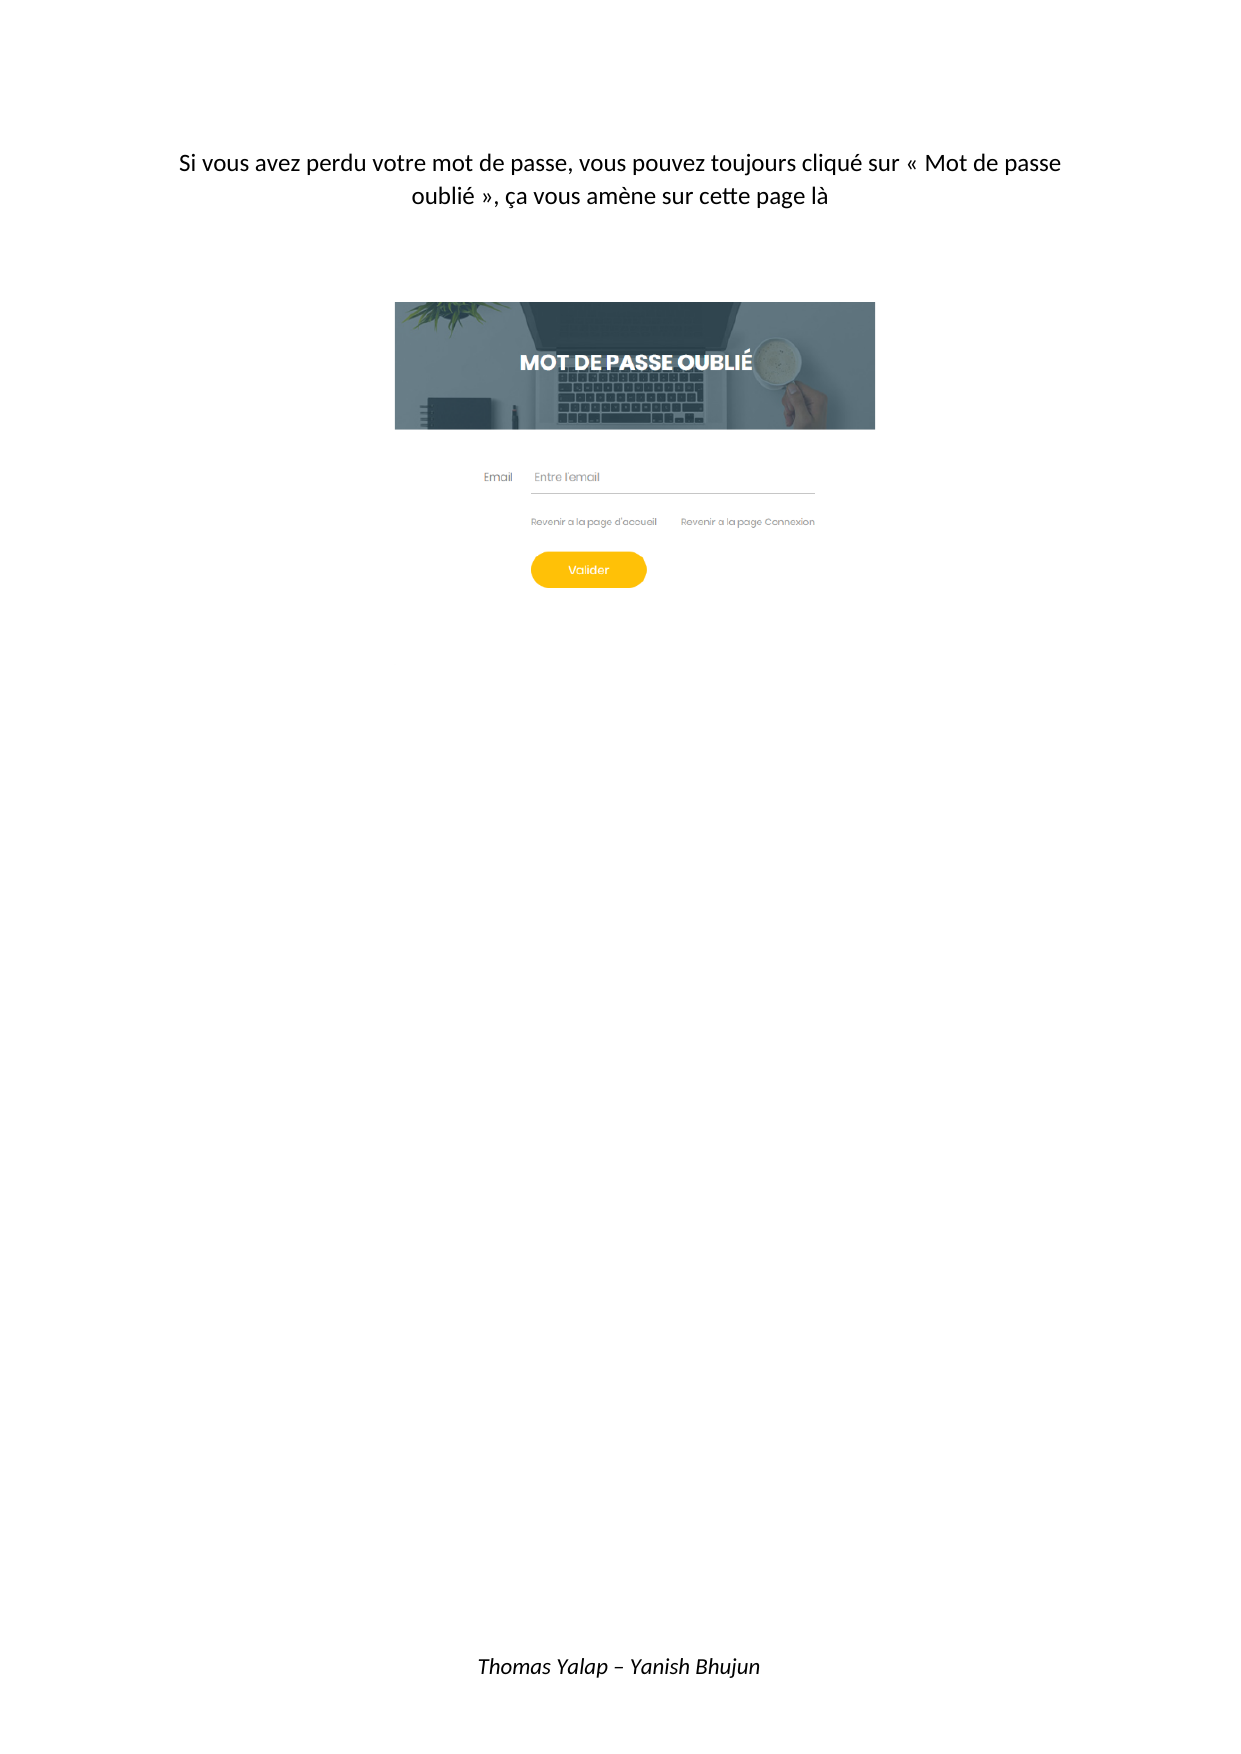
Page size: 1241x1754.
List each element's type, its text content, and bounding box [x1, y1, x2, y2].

picture [394, 302, 876, 665]
text Si vous avez perdu votre mot de passe, vous pouvez toujours cliqué sur « Mot de passe oublié », ça vous amène sur cette page là [148, 148, 1093, 211]
